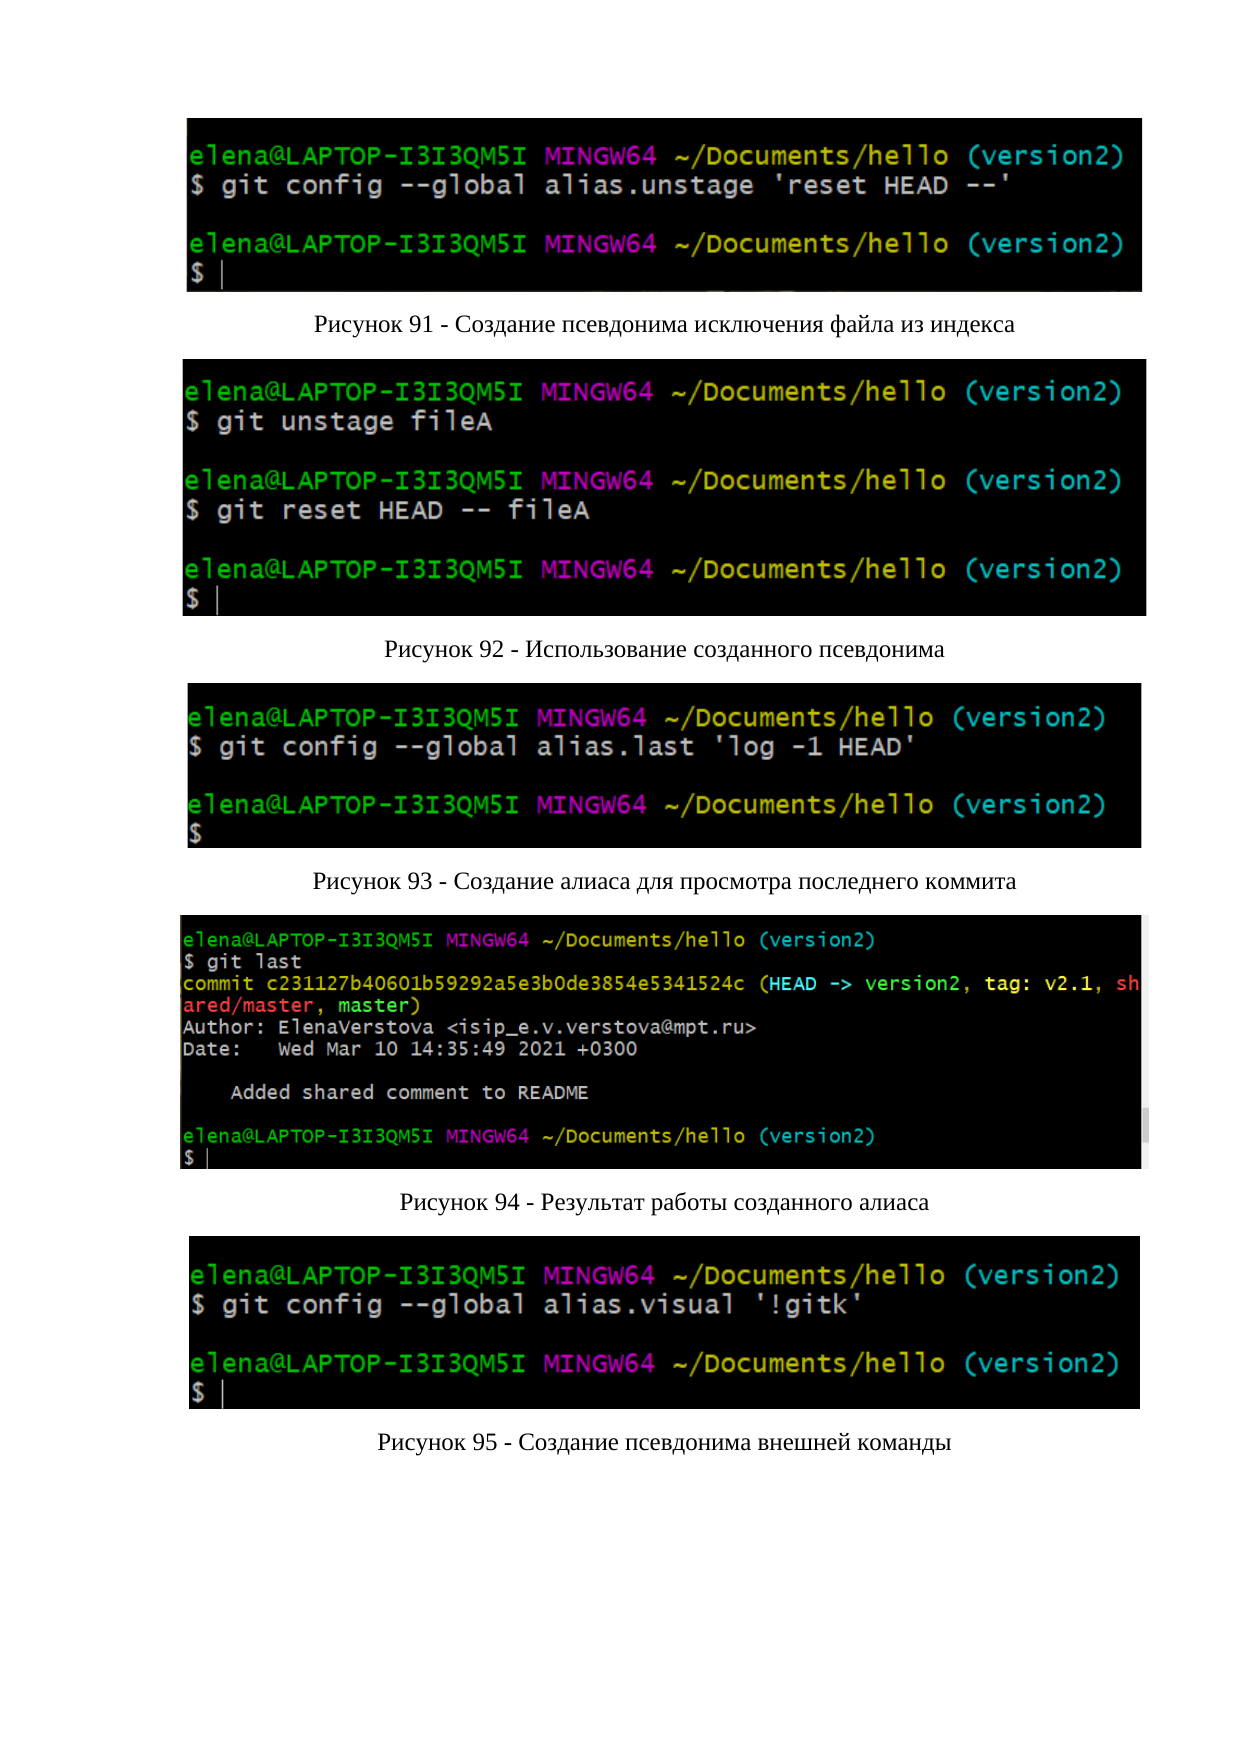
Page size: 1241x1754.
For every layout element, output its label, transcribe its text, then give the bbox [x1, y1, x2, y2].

picture [187, 683, 1142, 848]
picture [189, 1236, 1140, 1409]
picture [186, 118, 1143, 292]
picture [180, 915, 1149, 1169]
picture [182, 359, 1147, 616]
